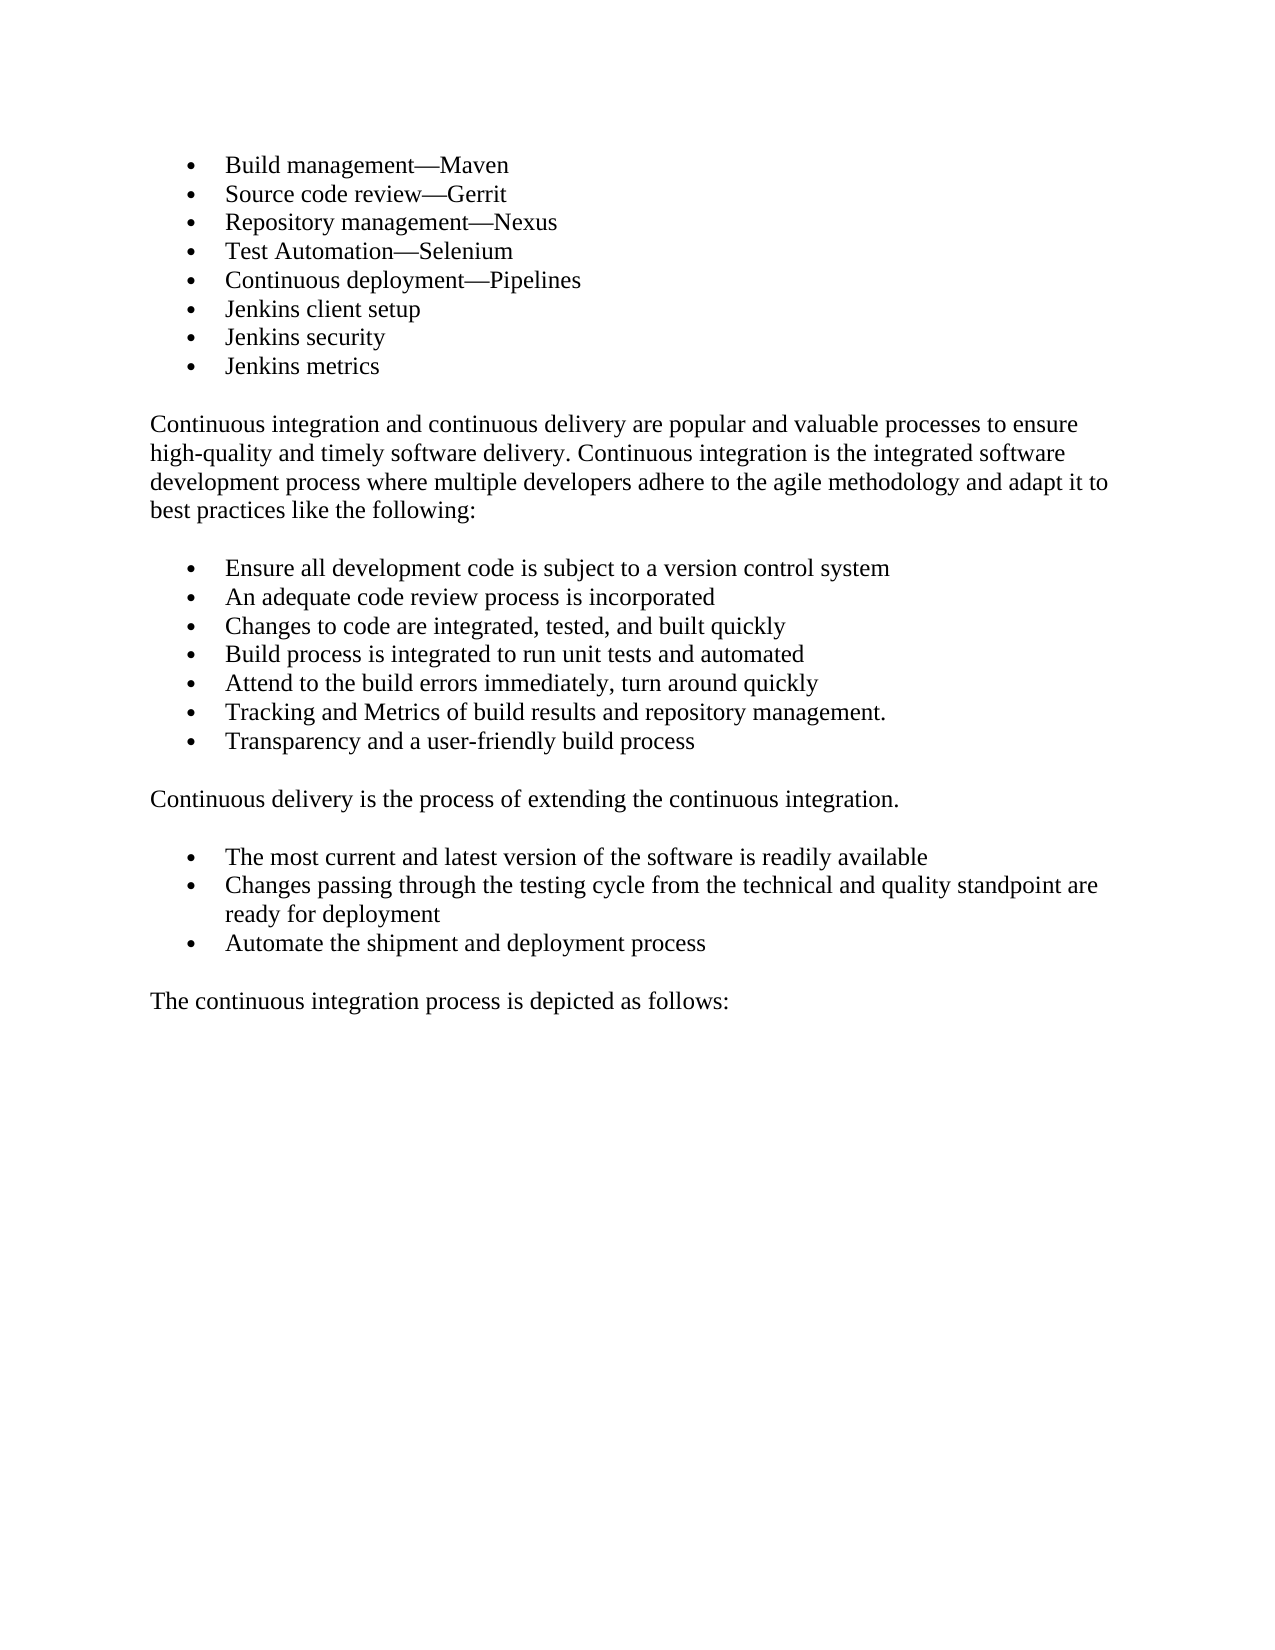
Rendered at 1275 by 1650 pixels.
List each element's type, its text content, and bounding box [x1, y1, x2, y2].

list Changes to code are integrated, tested, and built quickly [187, 611, 1125, 639]
list Repository management—Nexus [187, 207, 1125, 236]
list Automate the shipment and deployment process [187, 928, 1125, 957]
text Continuous delivery is the process of extending the continuous integration. [150, 784, 1125, 812]
list Transparency and a user-friendly build process [187, 726, 1125, 754]
list Build process is integrated to run unit tests and automated [187, 639, 1125, 668]
text Continuous integration and continuous delivery are popular and valuable processes to ensure high-quality and timely software delivery. Continuous integration is the integrated software development process where multiple developers adhere to the agile methodology and adapt it to best practices like the following: [150, 409, 1125, 524]
list Tracking and Metrics of build results and repository management. [187, 697, 1125, 726]
text The continuous integration process is depicted as follows: [150, 986, 1125, 1014]
list Continuous deployment—Pipelines [187, 265, 1125, 294]
list Changes passing through the testing cycle from the technical and quality standpoint are ready for deployment [187, 870, 1125, 928]
list Test Automation—Selenium [187, 236, 1125, 265]
list Ensure all development code is subject to a version control system [187, 553, 1125, 582]
list The most current and latest version of the software is readily available [187, 842, 1125, 870]
list An adequate code review process is incorporated [187, 582, 1125, 611]
list Attend to the build errors immediately, turn around quickly [187, 668, 1125, 697]
list Source code review—Gerrit [187, 179, 1125, 207]
list Jenkins security [187, 322, 1125, 351]
list Jenkins metrics [187, 351, 1125, 380]
list Jenkins client setup [187, 294, 1125, 322]
list Build management—Maven [187, 150, 1125, 179]
